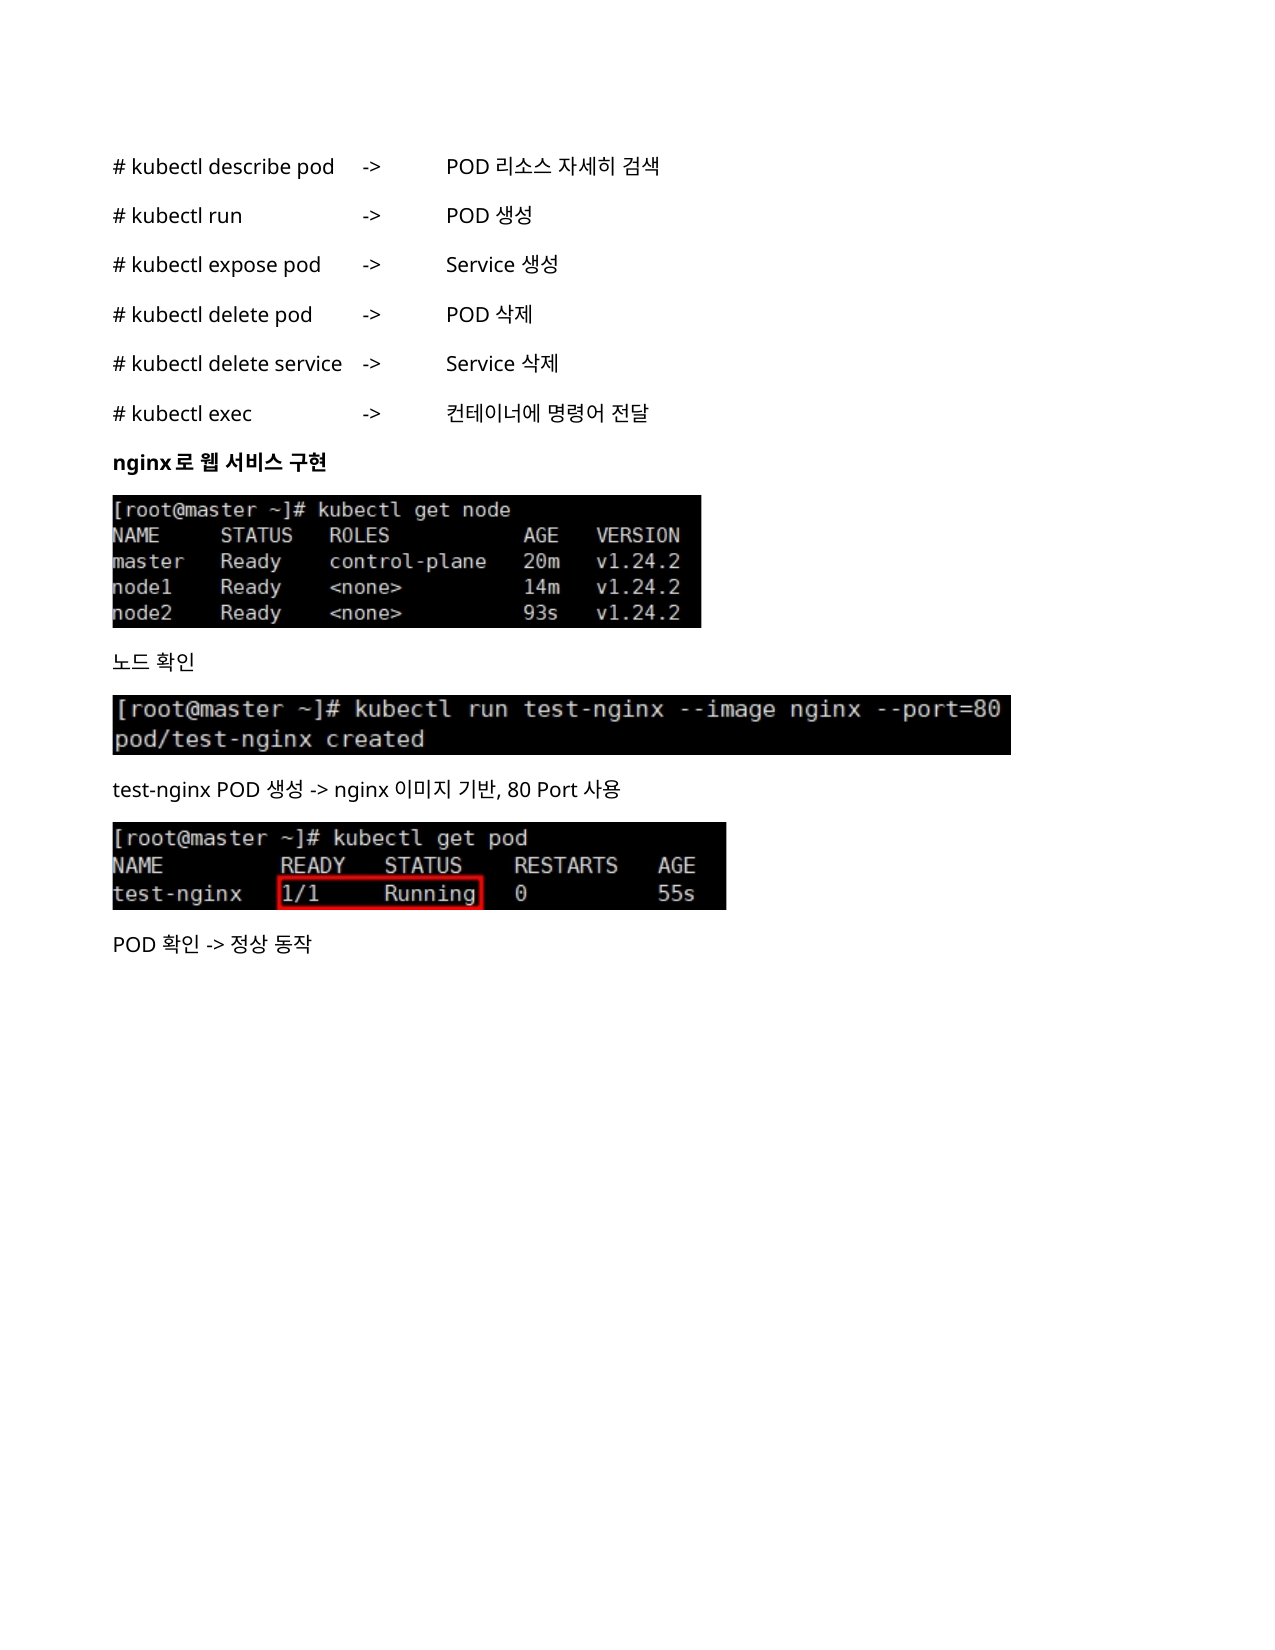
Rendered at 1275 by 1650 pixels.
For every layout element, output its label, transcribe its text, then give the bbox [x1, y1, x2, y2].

picture [112, 695, 1011, 755]
text 노드 확인 [112, 646, 1162, 676]
text test-nginx POD 생성 -> nginx 이미지 기반, 80 Port 사용 [112, 773, 1162, 804]
picture [112, 822, 727, 910]
text # kubectl run -> POD 생성 [112, 199, 1162, 230]
text POD 확인 -> 정상 동작 [112, 928, 1162, 959]
picture [112, 495, 702, 628]
text # kubectl describe pod -> POD 리소스 자세히 검색 [112, 150, 1162, 180]
text # kubectl delete service -> Service 삭제 [112, 347, 1162, 378]
text # kubectl expose pod -> Service 생성 [112, 249, 1162, 279]
text nginx로 웹 서비스 구현 [112, 446, 1162, 477]
text # kubectl exec -> 컨테이너에 명령어 전달 [112, 397, 1162, 427]
text # kubectl delete pod -> POD 삭제 [112, 298, 1162, 328]
